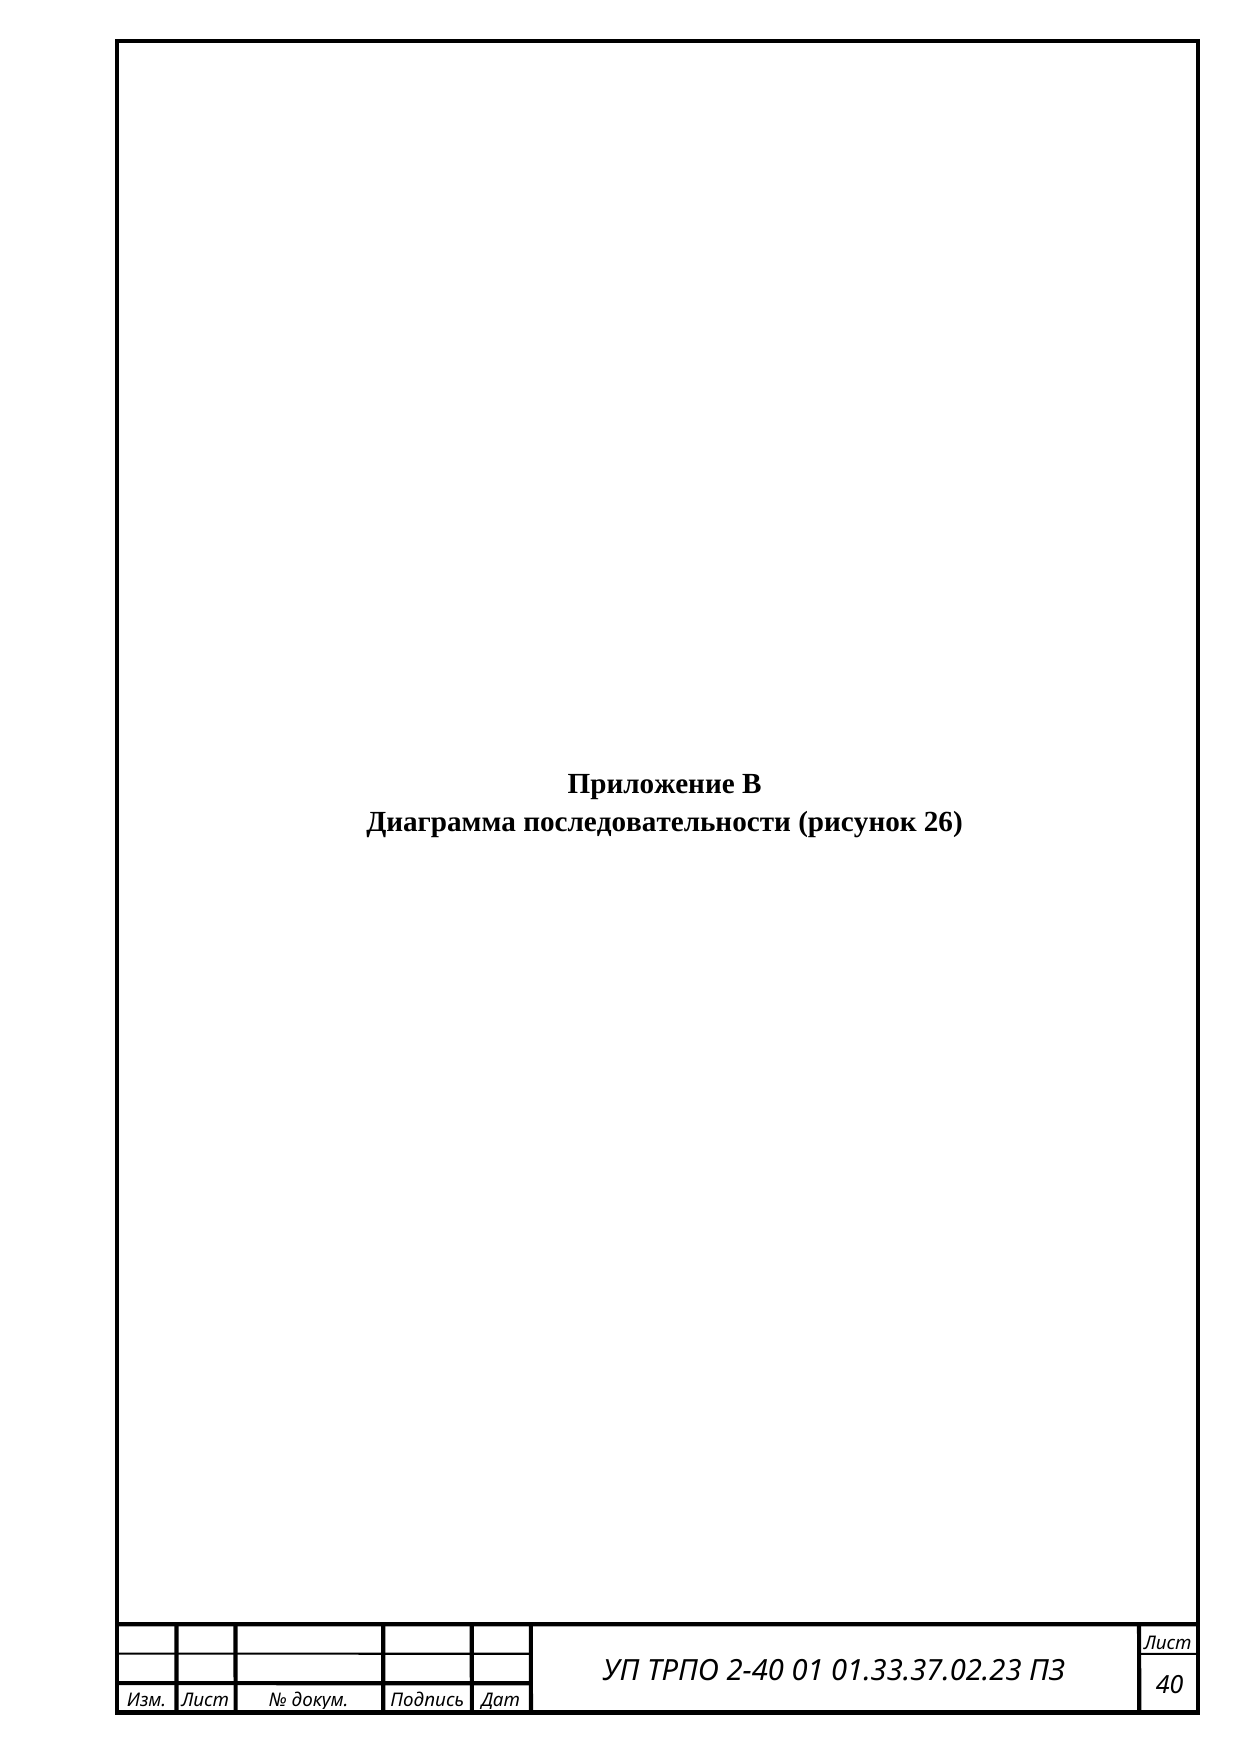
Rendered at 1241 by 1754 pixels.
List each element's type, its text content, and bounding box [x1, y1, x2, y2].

text Диаграмма последовательности (рисунок 26) [148, 801, 1181, 839]
text Приложение В [148, 764, 1181, 801]
